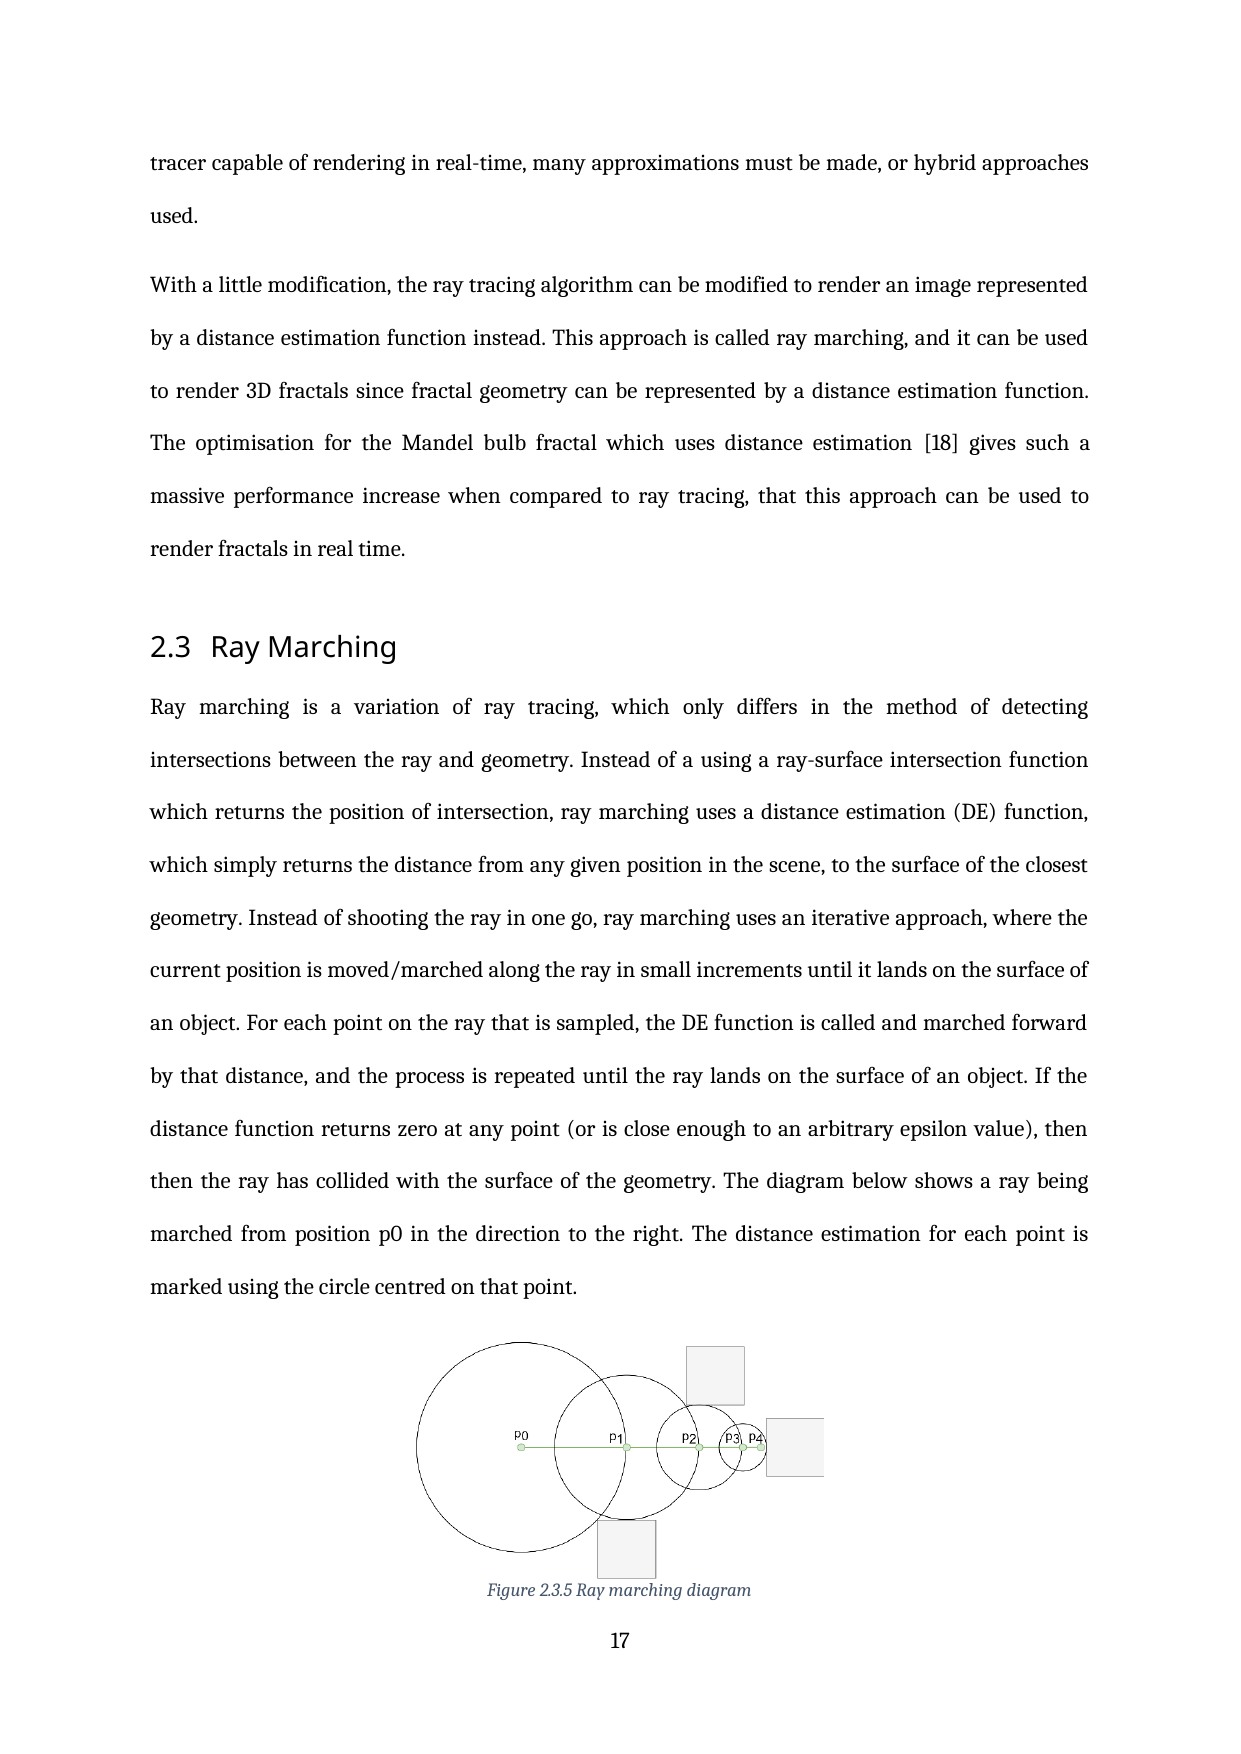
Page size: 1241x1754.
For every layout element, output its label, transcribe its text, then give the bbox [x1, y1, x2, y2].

text Ray marching is a variation of ray tracing, which only differs in the method of detecting intersections between the ray and geometry. Instead of a using a ray-surface intersection function which returns the position of intersection, ray marching uses a distance estimation (DE) function, which simply returns the distance from any given position in the scene, to the surface of the closest geometry. Instead of shooting the ray in one go, ray marching uses an iterative approach, where the current position is moved/marched along the ray in small increments until it lands on the surface of an object. For each point on the ray that is sampled, the DE function is called and marched forward by that distance, and the process is repeated until the ray lands on the surface of an object. If the distance function returns zero at any point (or is close enough to an arbitrary epsilon value), then then the ray has collided with the surface of the geometry. The diagram below shows a ray being marched from position p0 in the direction to the right. The distance estimation for each point is marked using the circle centred on that point. [150, 694, 1090, 1300]
subtitle Ray Marching [150, 626, 1090, 666]
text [150, 150, 1090, 229]
picture [416, 1342, 824, 1579]
text With a little modification, the ray tracing algorithm can be modified to render an image represented by a distance estimation function instead. This approach is called ray marching, and it can be used to render 3D fractals since fractal geometry can be represented by a distance estimation function. The optimisation for the Mandel bulb fractal which uses distance estimation gives such a massive performance increase when compared to ray tracing, that this approach can be used to render fractals in real time. [150, 272, 1090, 562]
text Figure . Ray marching diagram [150, 1579, 1090, 1601]
